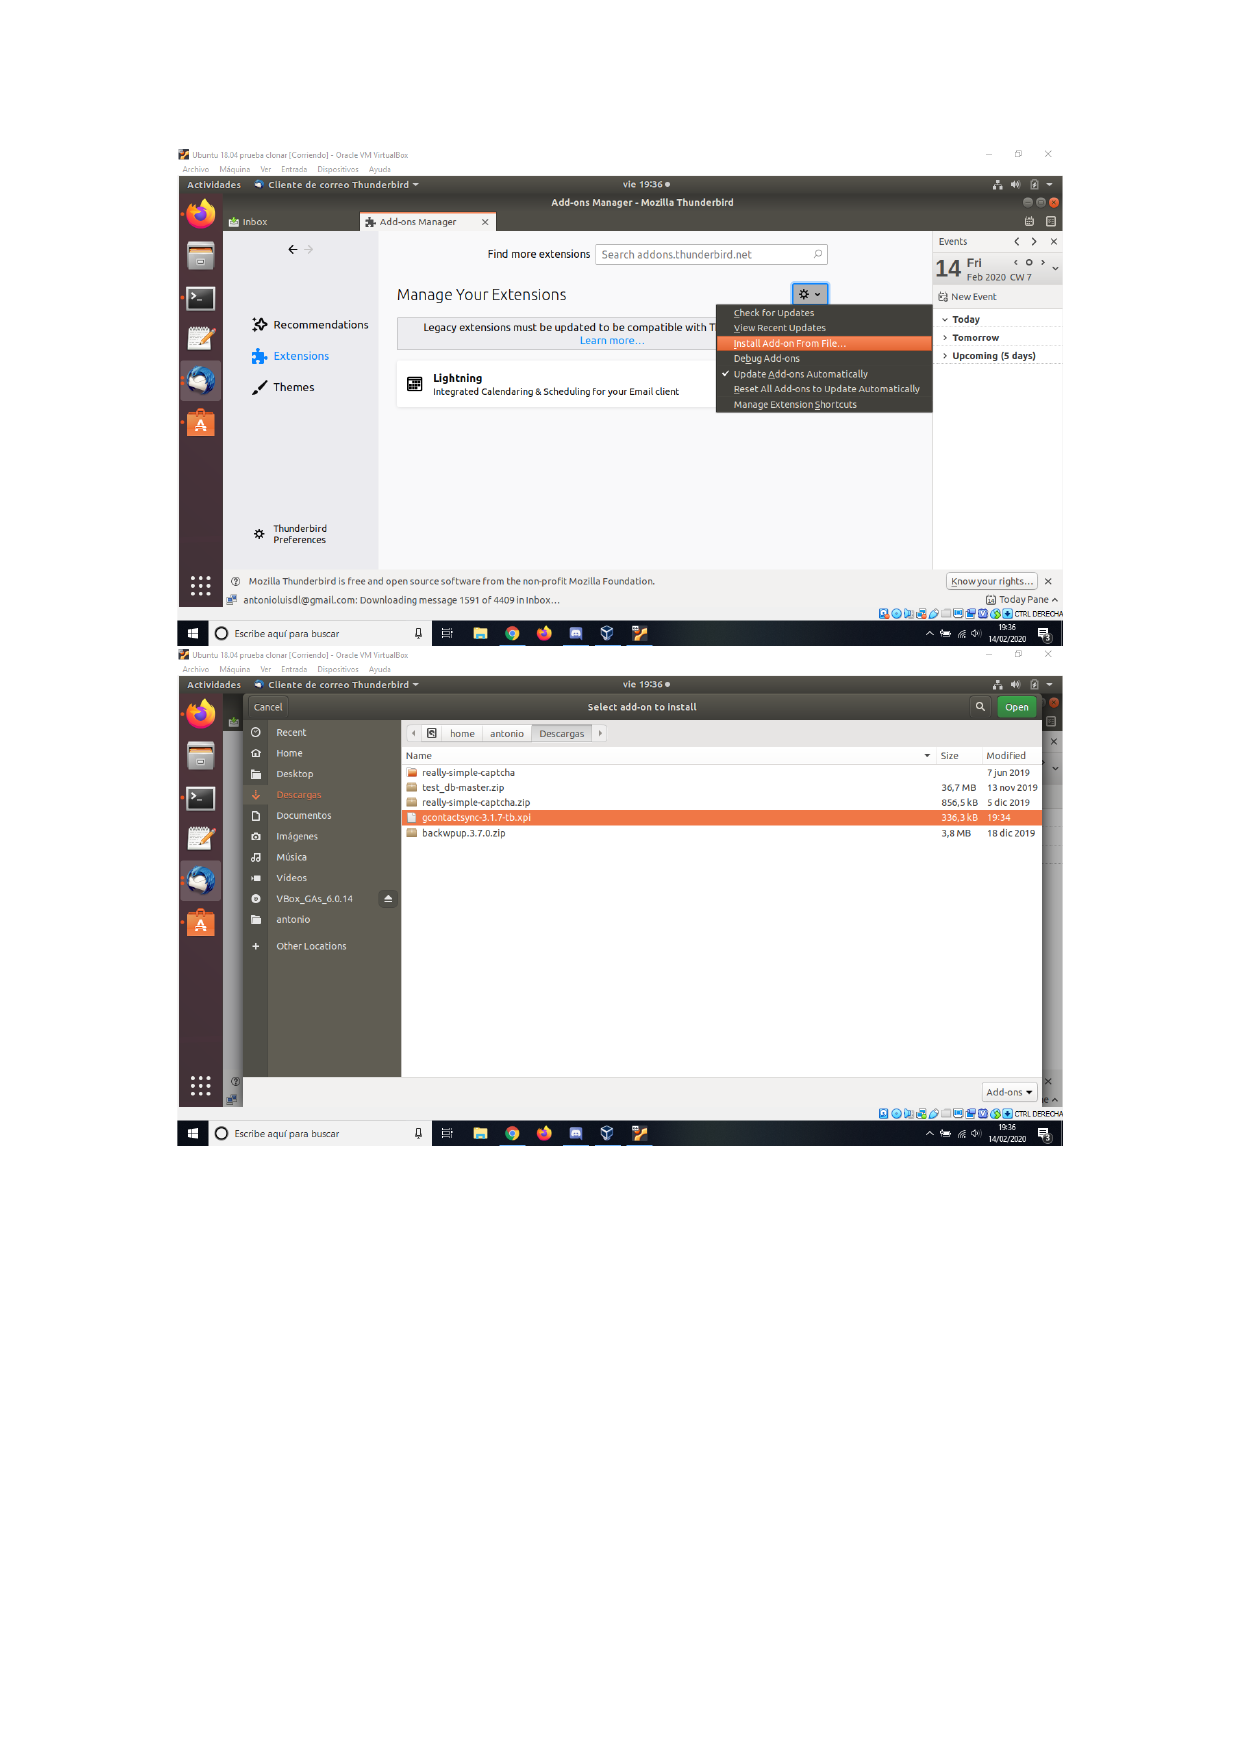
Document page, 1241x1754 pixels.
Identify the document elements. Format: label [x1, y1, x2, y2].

picture [177, 147, 1063, 646]
picture [177, 647, 1063, 1146]
